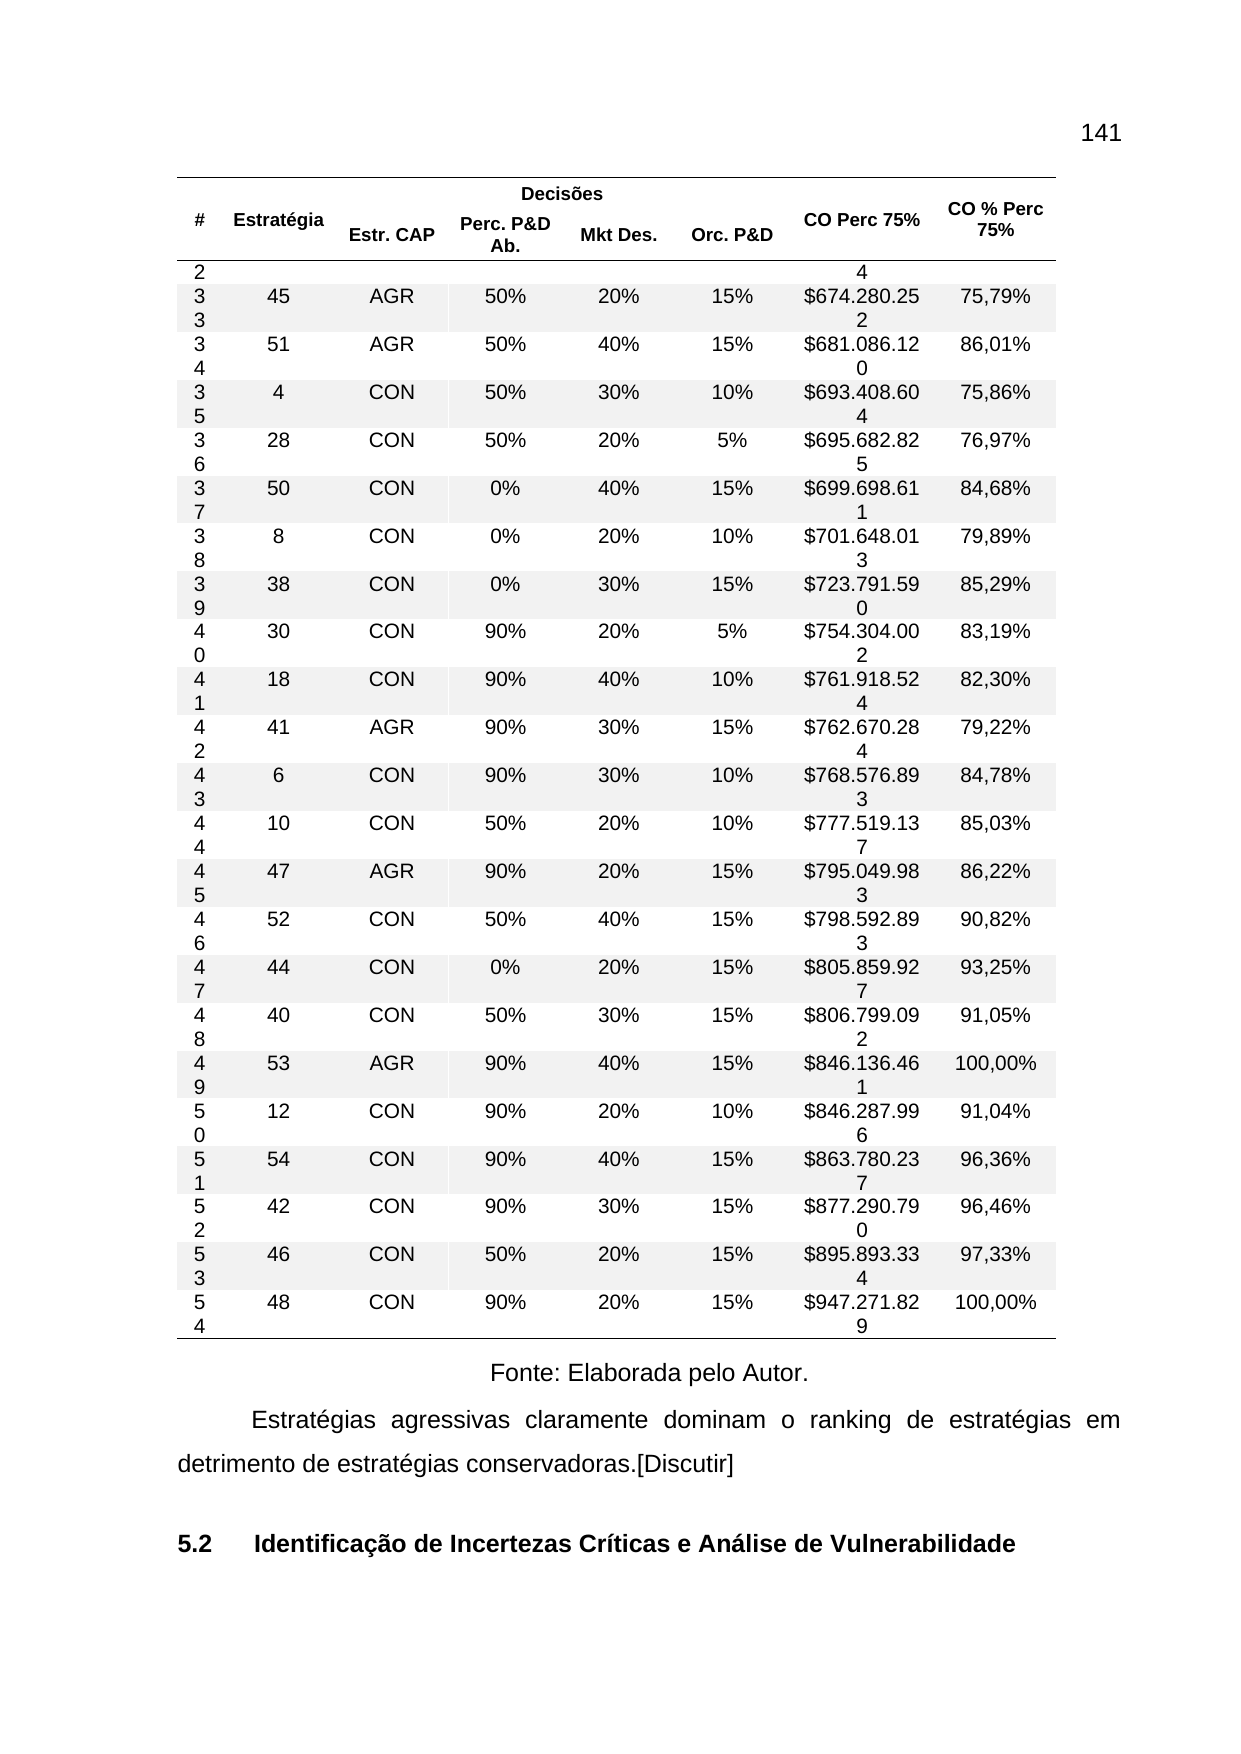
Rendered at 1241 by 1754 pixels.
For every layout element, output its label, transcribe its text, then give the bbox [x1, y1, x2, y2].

text Fonte: Elaborada pelo Autor. [177, 1358, 1122, 1387]
subtitle Identificação de Incertezas Críticas e Análise de Vulnerabilidade [177, 1529, 1122, 1558]
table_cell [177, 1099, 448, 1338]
table_cell Orc. P&D [675, 209, 789, 260]
text Estratégias agressivas claramente dominam o ranking de estratégias em detrimento de estratégias conservadoras.[Discutir] [177, 1405, 1122, 1477]
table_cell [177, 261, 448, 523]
table_header Decisões [335, 178, 789, 208]
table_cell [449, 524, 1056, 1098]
table_cell Estr. CAP [335, 209, 448, 260]
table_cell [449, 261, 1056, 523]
table_cell Perc. P&D Ab. [449, 209, 562, 260]
table_header CO Perc 75% [789, 178, 935, 260]
table_cell Mkt Des. [562, 209, 675, 260]
table_header # [177, 178, 222, 260]
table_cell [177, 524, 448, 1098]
table_header Estratégia [222, 178, 335, 260]
table_header CO % Perc 75% [935, 178, 1056, 260]
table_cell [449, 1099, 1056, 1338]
